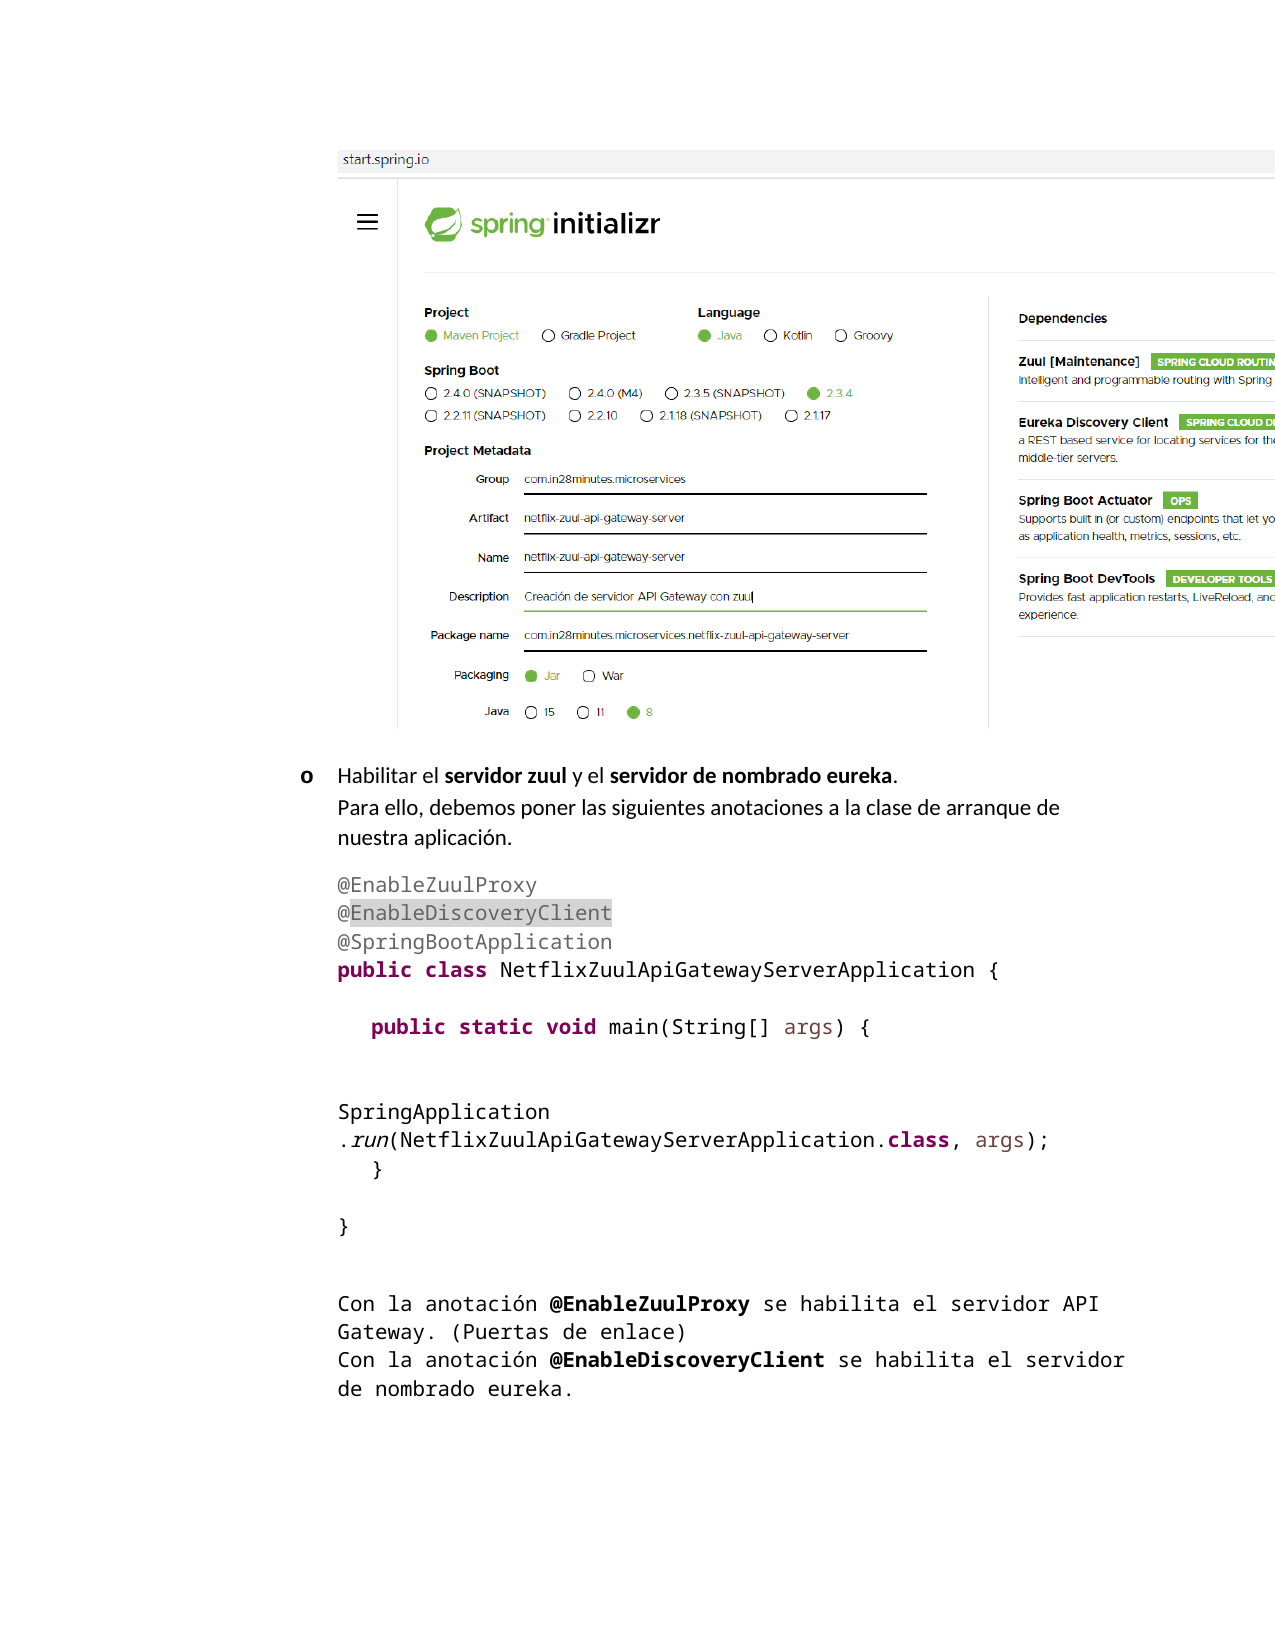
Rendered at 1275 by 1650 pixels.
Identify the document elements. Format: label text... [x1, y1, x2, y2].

picture [337, 150, 1275, 729]
text Con la anotación @EnableZuulProxy se habilita el servidor API Gateway. (Puertas de enlace) [337, 1289, 1125, 1346]
list } [337, 1211, 1125, 1239]
text Con la anotación @EnableDiscoveryClient se habilita el servidor de nombrado eureka. [337, 1346, 1125, 1402]
text SpringApplication.run(NetflixZuulApiGatewayServerApplication.class, args); [337, 1041, 1125, 1154]
list Para ello, debemos poner las siguientes anotaciones a la clase de arranque de nuestra aplicación. [337, 793, 1125, 851]
list Habilitar el servidor zuul y el servidor de nombrado eureka. [300, 761, 1125, 791]
text @EnableDiscoveryClient [337, 898, 1125, 927]
text @EnableZuulProxy [337, 870, 1125, 898]
text public class NetflixZuulApiGatewayServerApplication { [337, 955, 1125, 984]
text public static void main(String[] args) { [337, 1012, 1125, 1041]
text } [337, 1154, 1125, 1182]
text @SpringBootApplication [337, 927, 1125, 955]
